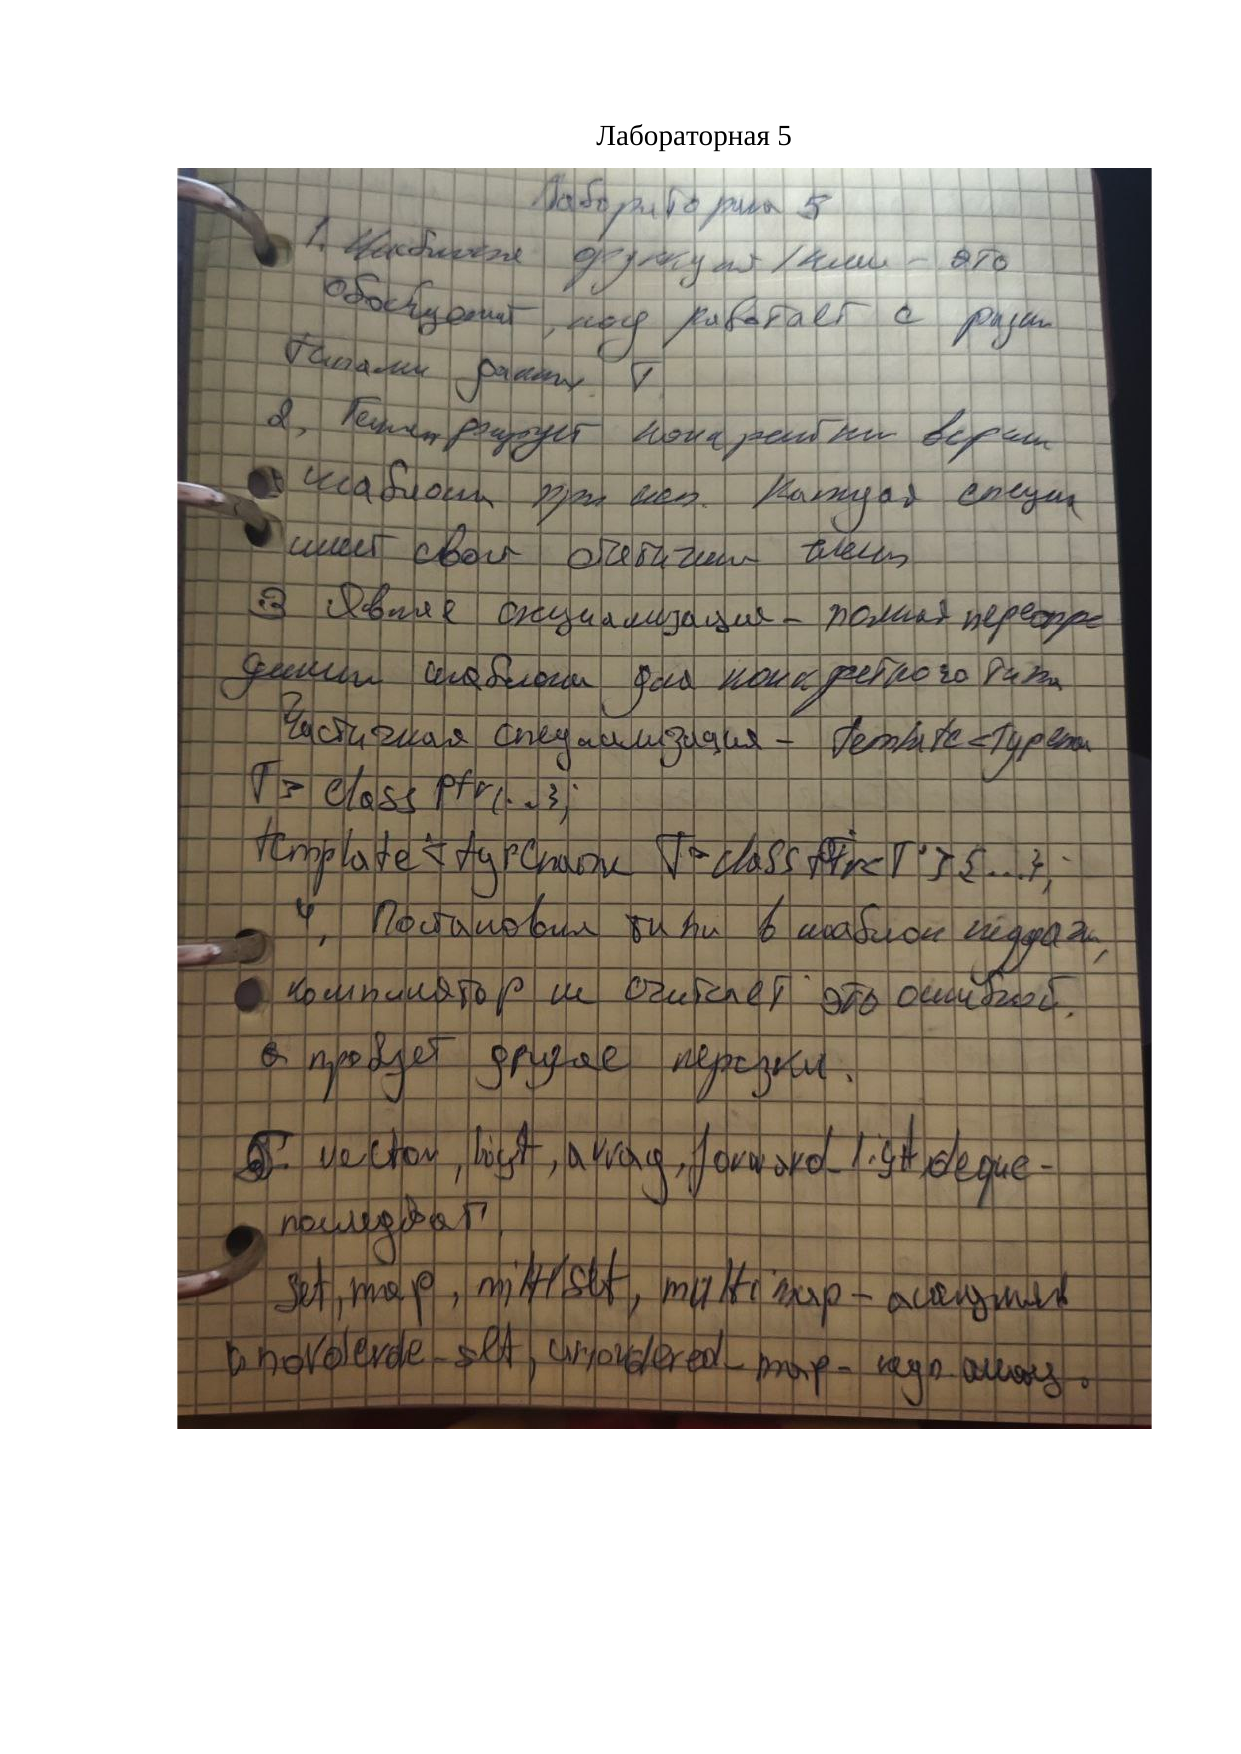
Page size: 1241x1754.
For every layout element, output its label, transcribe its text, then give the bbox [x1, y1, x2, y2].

picture [177, 168, 1152, 1429]
text Лабораторная 5 [177, 118, 1152, 168]
